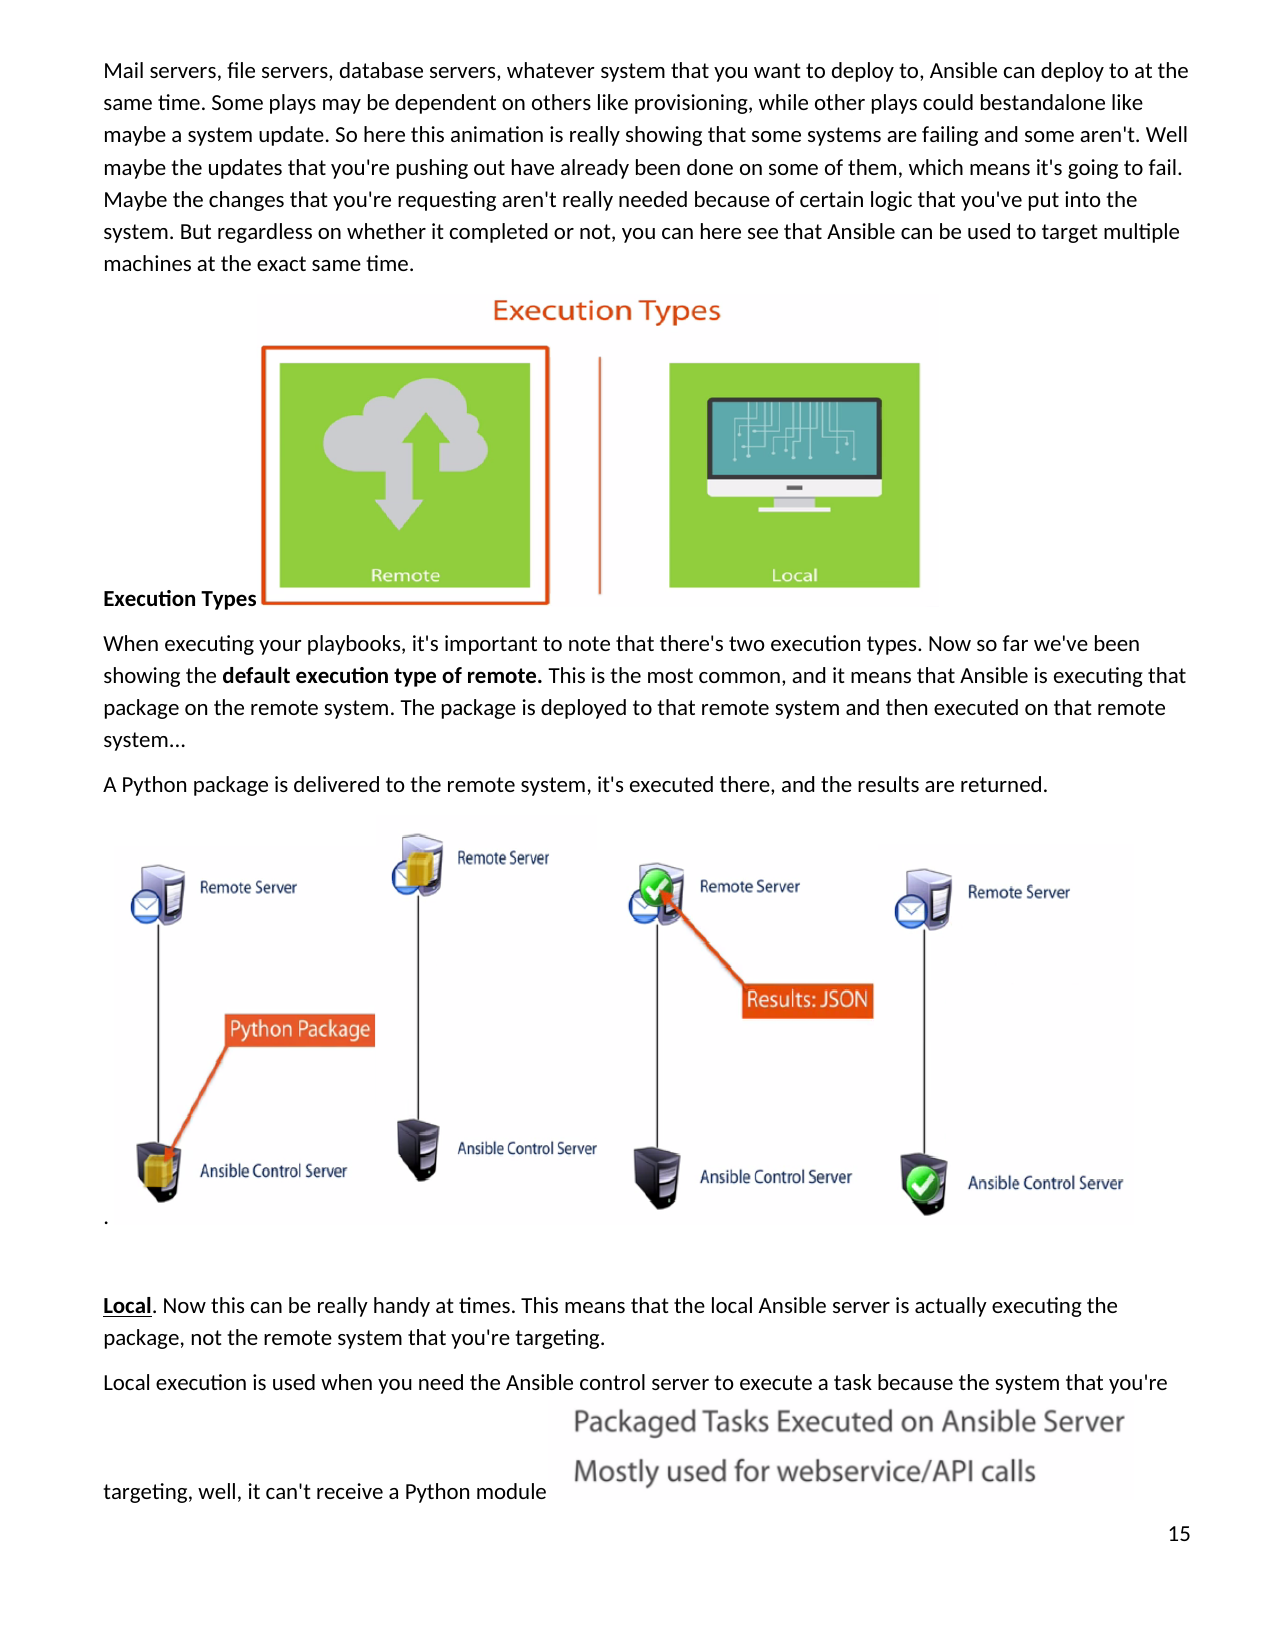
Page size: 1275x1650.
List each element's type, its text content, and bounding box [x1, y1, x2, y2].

picture [547, 1400, 1134, 1500]
text Local. Now this can be really handy at times. This means that the local Ansible server is actually executing the package, not the remote system that you're targeting. [103, 1291, 1191, 1352]
text Mail servers, file servers, database servers, whatever system that you want to deploy to, Ansible can deploy to at the same time. Some plays may be dependent on others like provisioning, while other plays could bestandalone like maybe a system update. So here this animation is really showing that some systems are failing and some aren't. Well maybe the updates that you're pushing out have already been done on some of them, which means it's going to fail. Maybe the changes that you're requesting aren't really needed because of certain logic that you've put into the system. But regardless on whether it completed or not, you can here see that Ansible can be used to target multiple machines at the exact same time. [103, 56, 1191, 277]
text When executing your playbooks, it's important to note that there's two execution types. Now so far we've been showing the default execution type of remote. This is the most common, and it means that Ansible is executing that package on the remote system. The package is deployed to that remote system and then executed on that remote system... [103, 629, 1191, 753]
picture [114, 815, 1134, 1225]
picture [256, 294, 939, 607]
text A Python package is delivered to the remote system, it's executed there, and the results are returned. [103, 770, 1191, 798]
